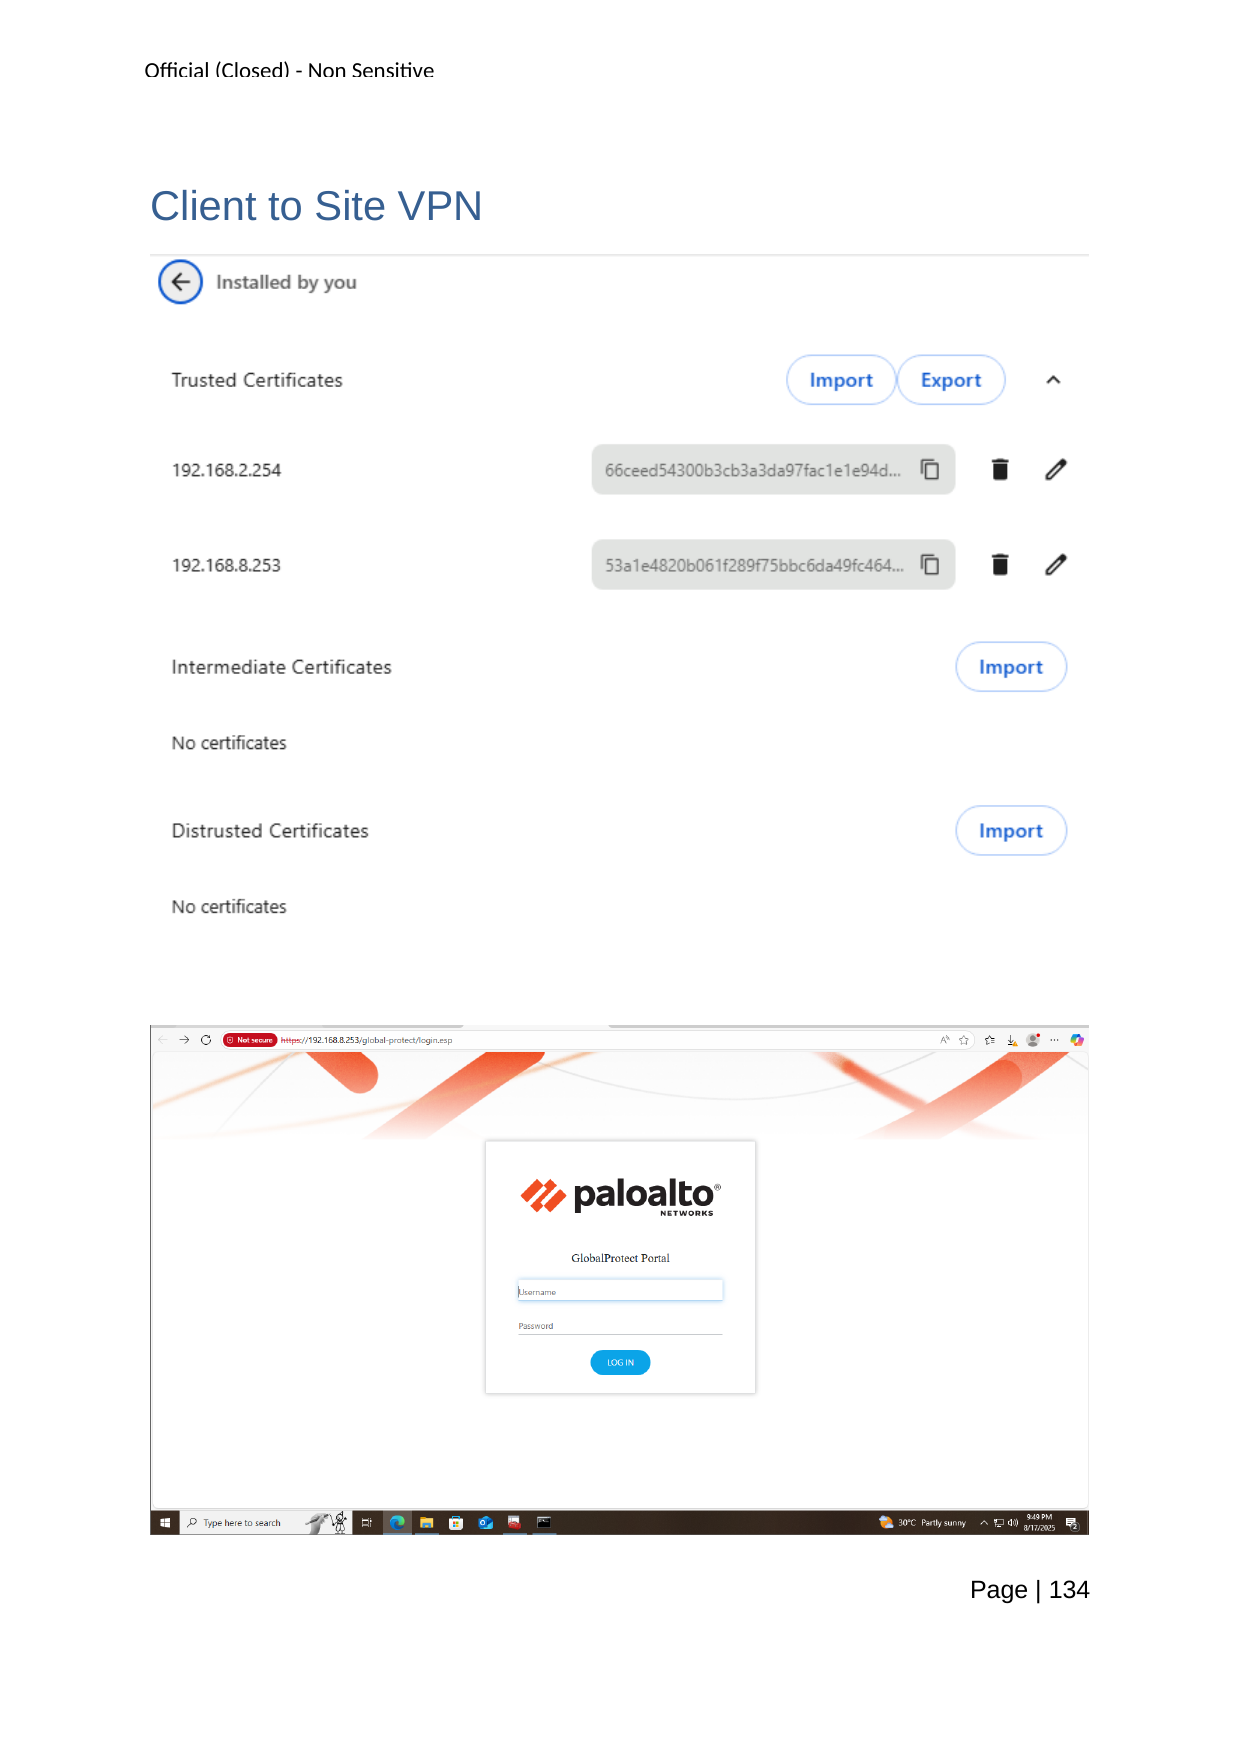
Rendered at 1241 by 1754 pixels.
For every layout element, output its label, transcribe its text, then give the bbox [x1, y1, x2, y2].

picture [150, 1025, 1089, 1535]
subtitle Client to Site VPN [150, 182, 1090, 229]
picture [150, 254, 1089, 1000]
